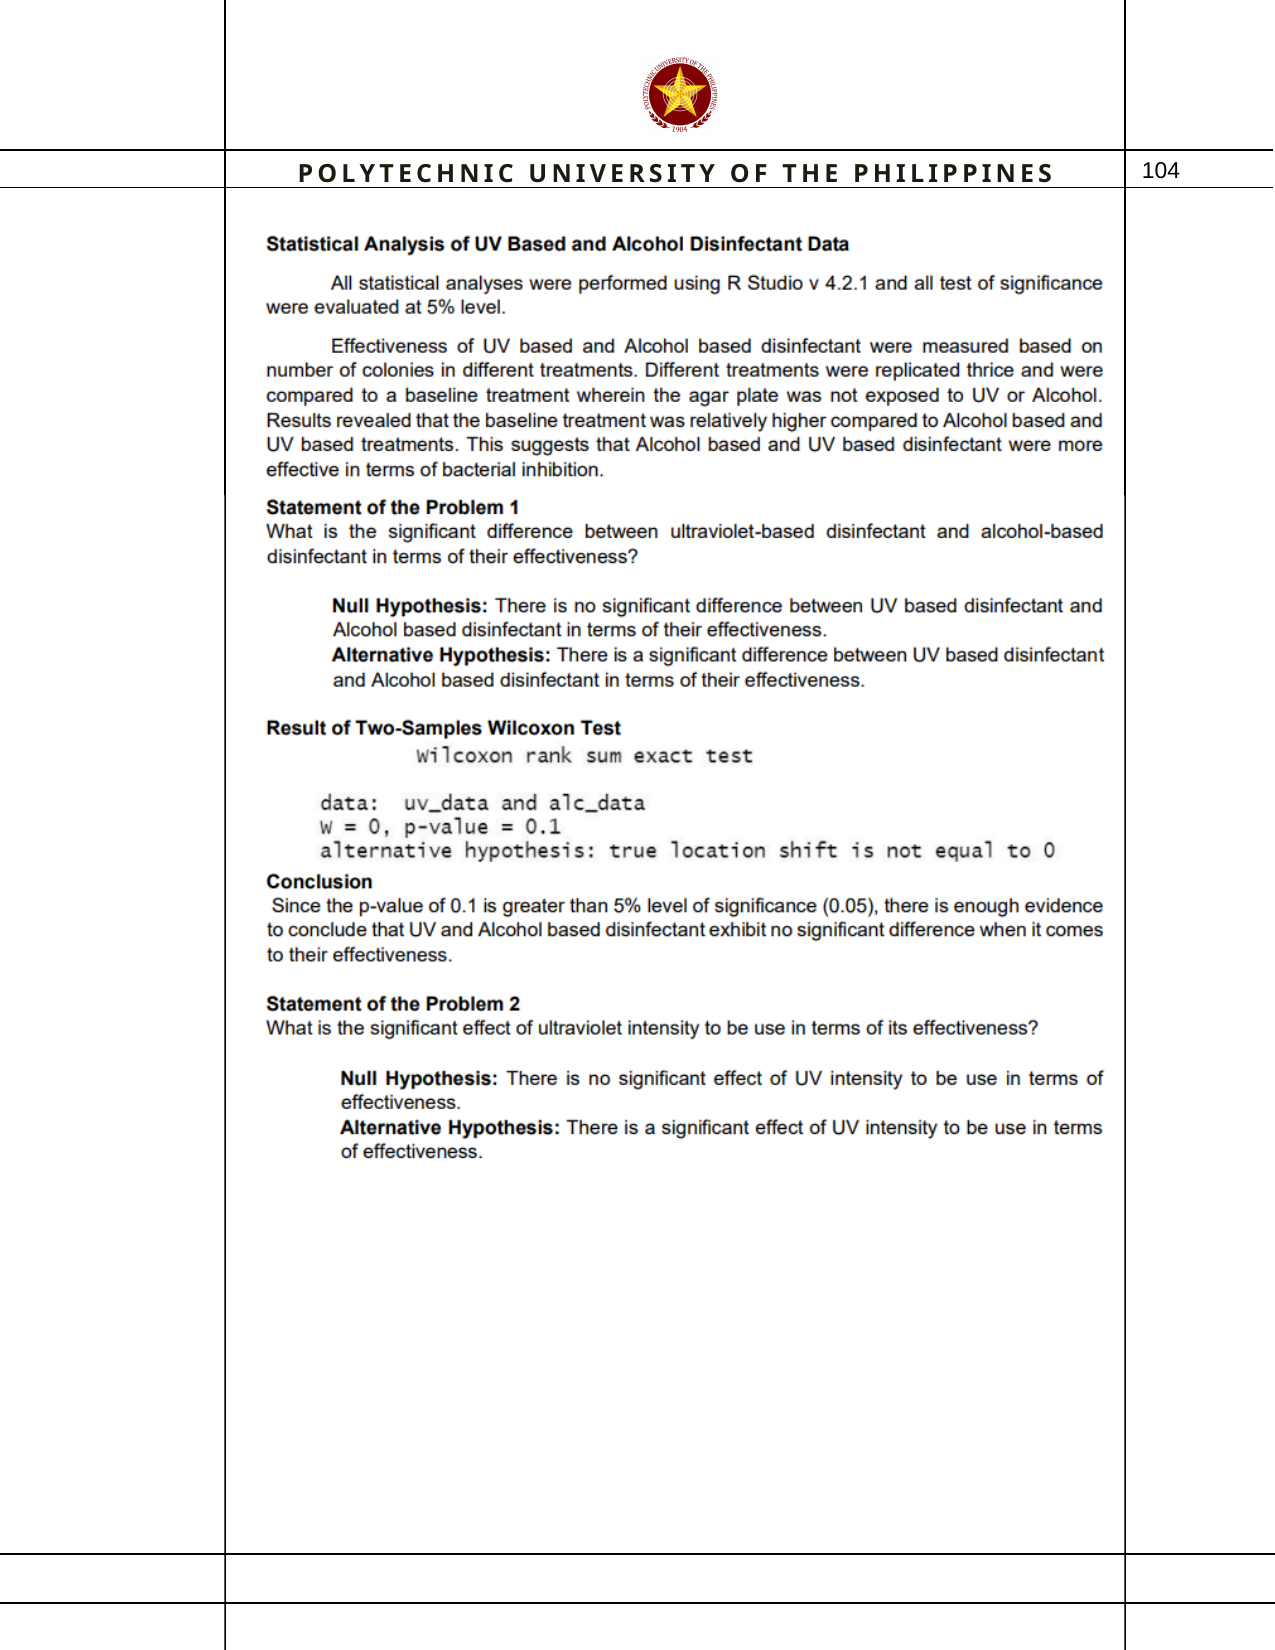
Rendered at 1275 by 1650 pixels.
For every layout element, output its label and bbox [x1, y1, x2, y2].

picture [642, 57, 718, 133]
picture [239, 218, 1112, 1196]
